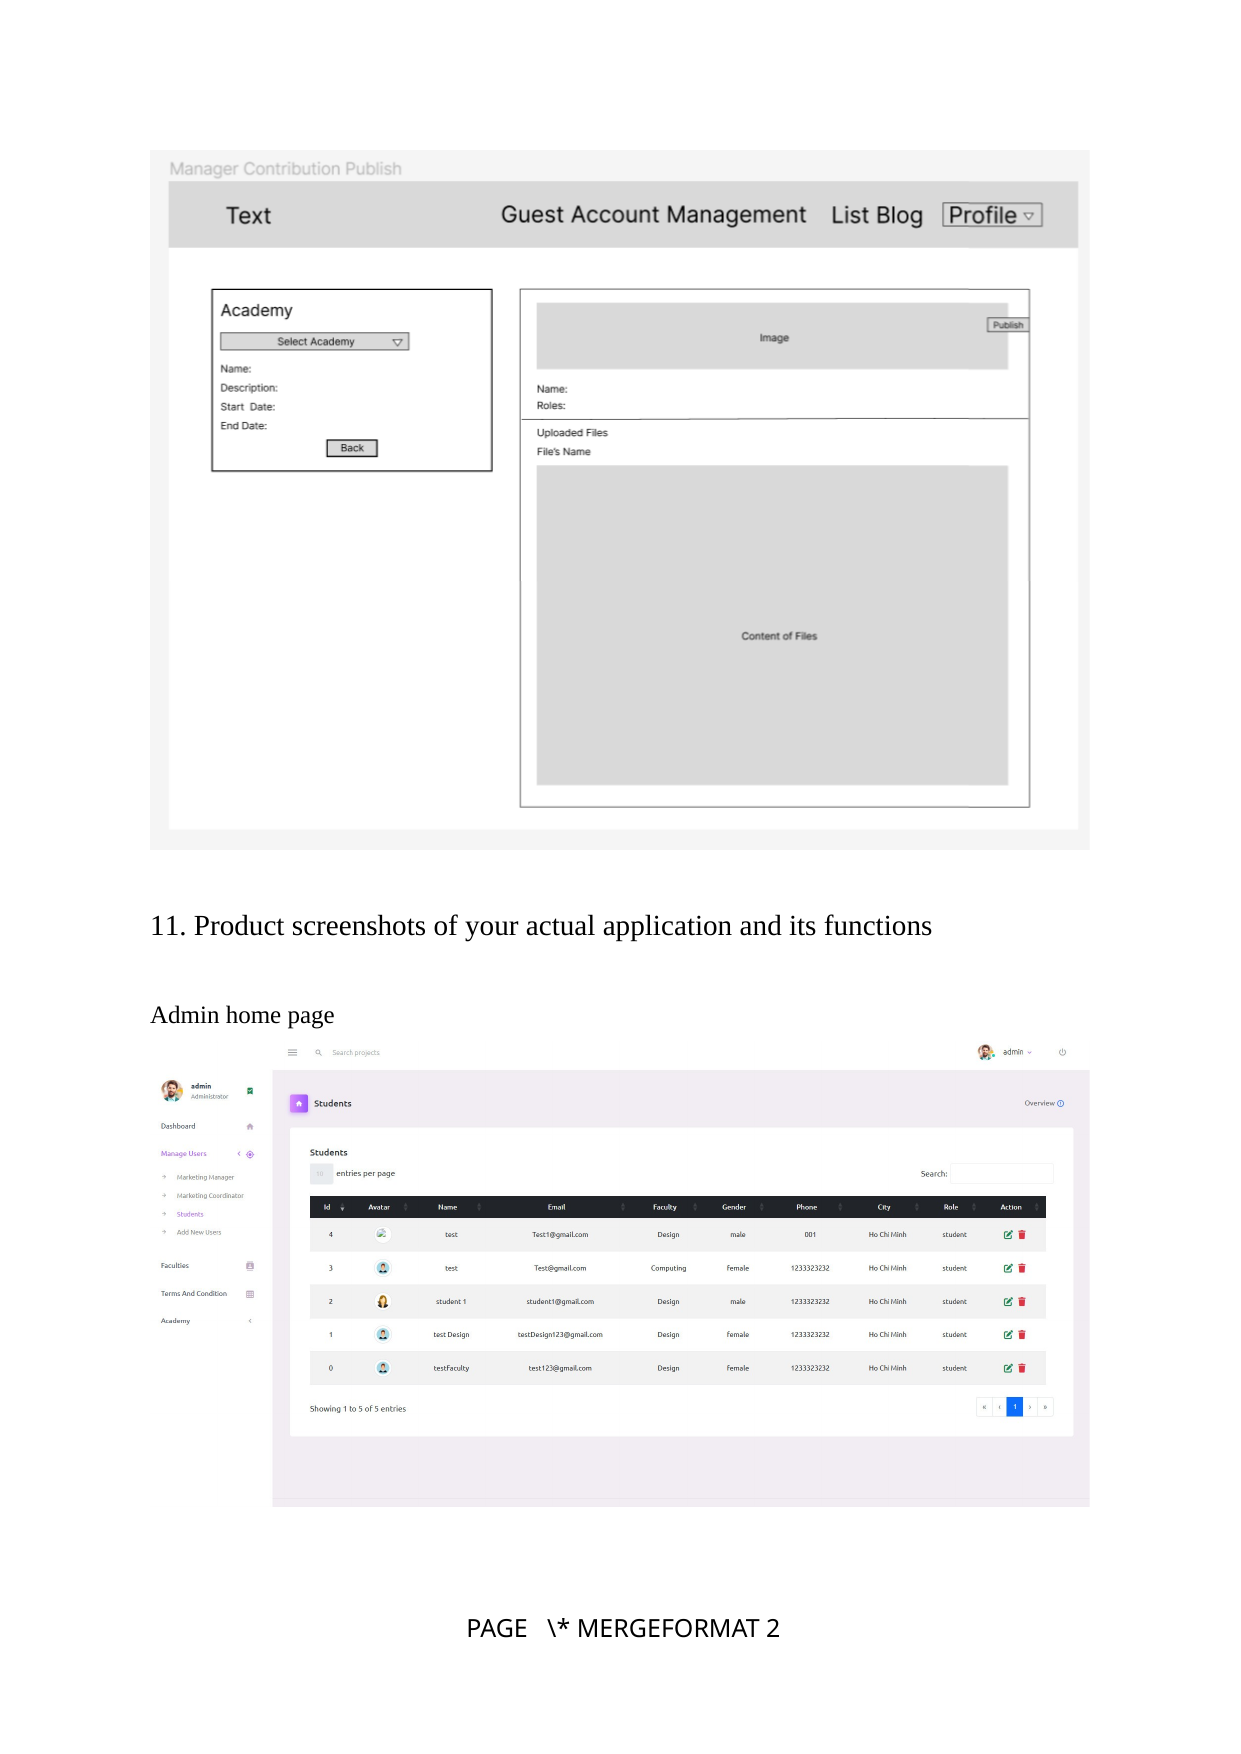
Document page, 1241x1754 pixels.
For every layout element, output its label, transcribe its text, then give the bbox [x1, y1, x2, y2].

text Admin home page [150, 1001, 1090, 1029]
subtitle 11. Product screenshots of your actual application and its functions [150, 908, 1090, 942]
picture [150, 1041, 1090, 1507]
picture [150, 150, 1090, 850]
